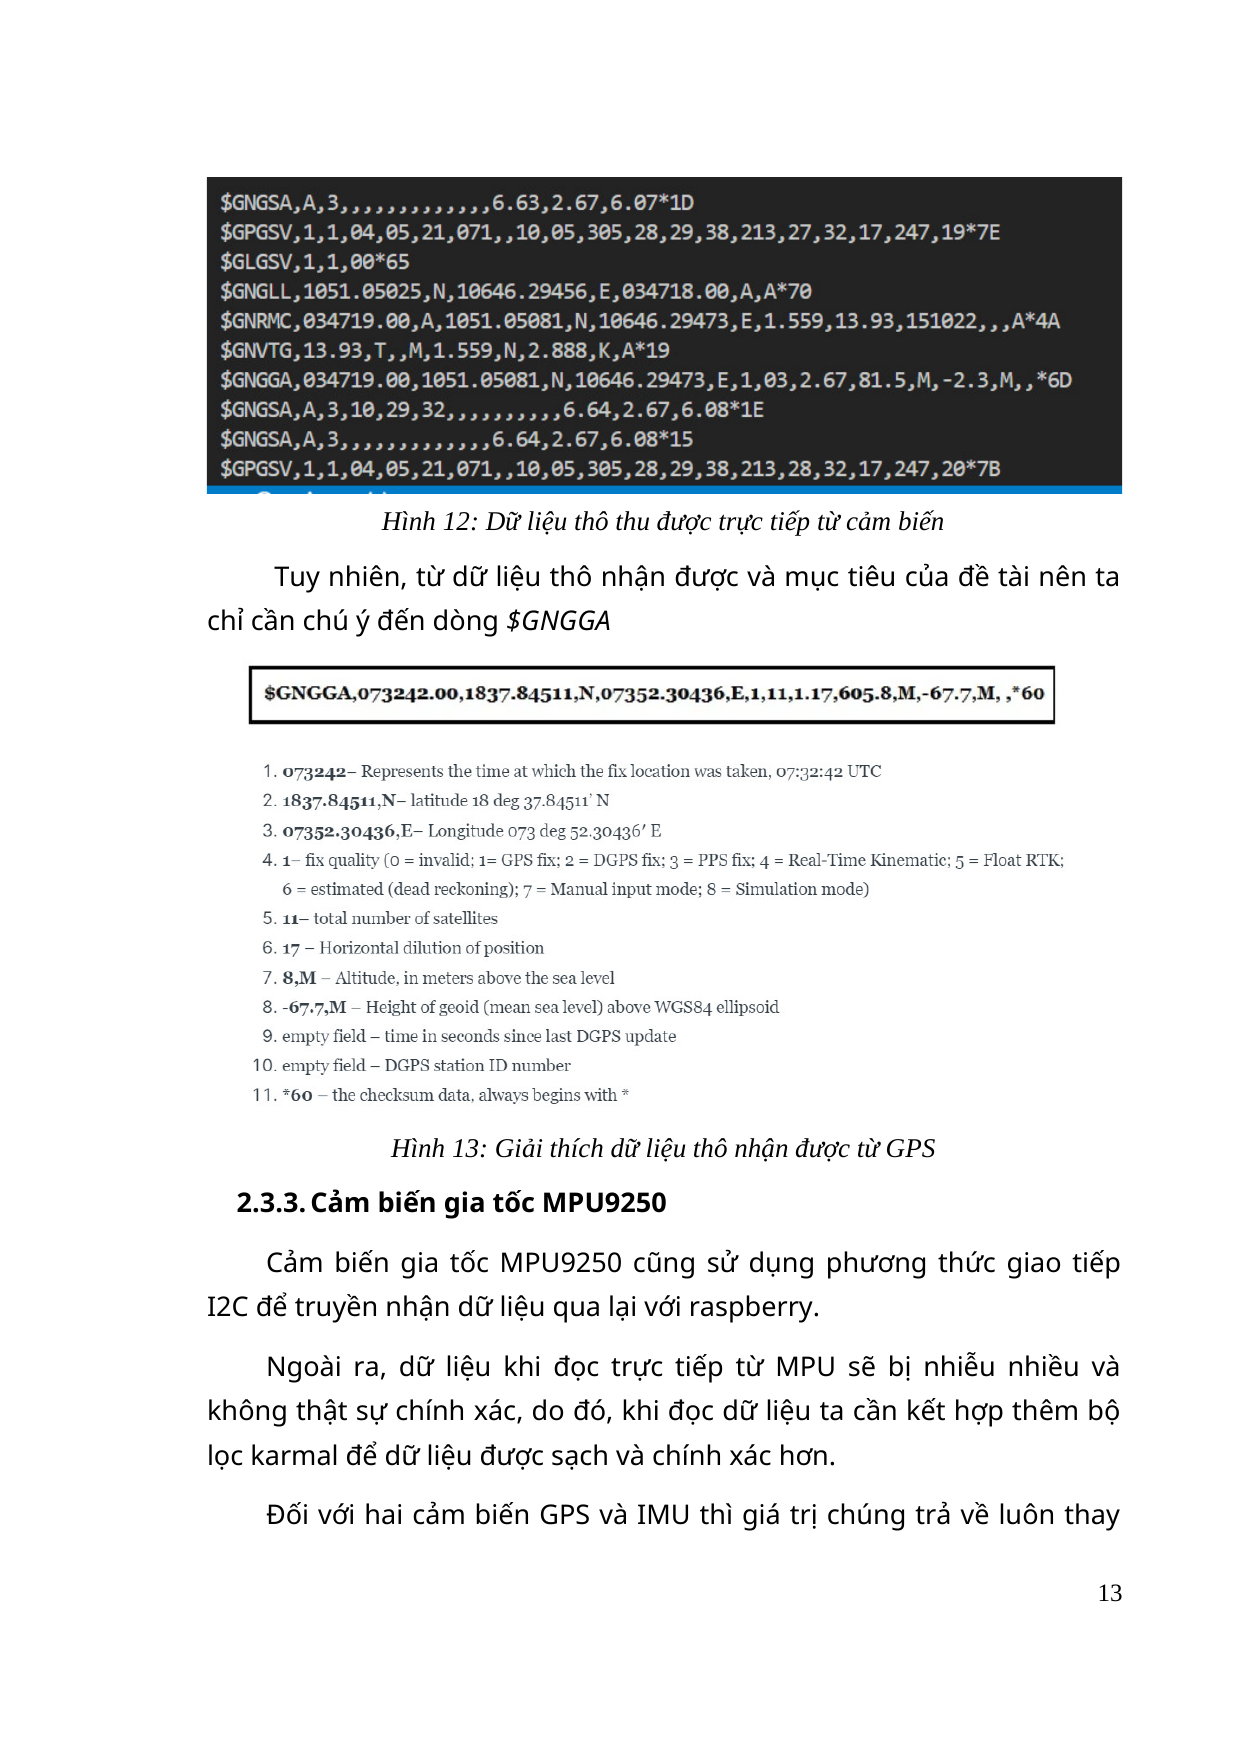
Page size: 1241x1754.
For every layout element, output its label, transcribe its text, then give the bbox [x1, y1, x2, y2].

text Hình 13: Giải thích dữ liệu thô nhận được từ GPS [207, 1132, 1122, 1163]
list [207, 1496, 1122, 1533]
text Hình 12: Dữ liệu thô thu được trực tiếp từ cảm biến [207, 505, 1122, 536]
list Ngoài ra, dữ liệu khi đọc trực tiếp từ MPU sẽ bị nhiễu nhiều và không thật sự chính xác, do đó, khi đọc dữ liệu ta cần kết hợp thêm bộ lọc karmal để dữ liệu được sạch và chính xác hơn. [207, 1348, 1122, 1473]
text Tuy nhiên, từ dữ liệu thô nhận được và mục tiêu của đề tài nên ta chỉ cần chú ý đến dòng $GNGGA [207, 557, 1122, 638]
picture [206, 645, 1123, 1120]
picture [206, 177, 1123, 494]
list Cảm biến gia tốc MPU9250 cũng sử dụng phương thức giao tiếp I2C để truyền nhận dữ liệu qua lại với raspberry. [207, 1244, 1122, 1325]
list Cảm biến gia tốc MPU9250 [236, 1184, 1122, 1221]
